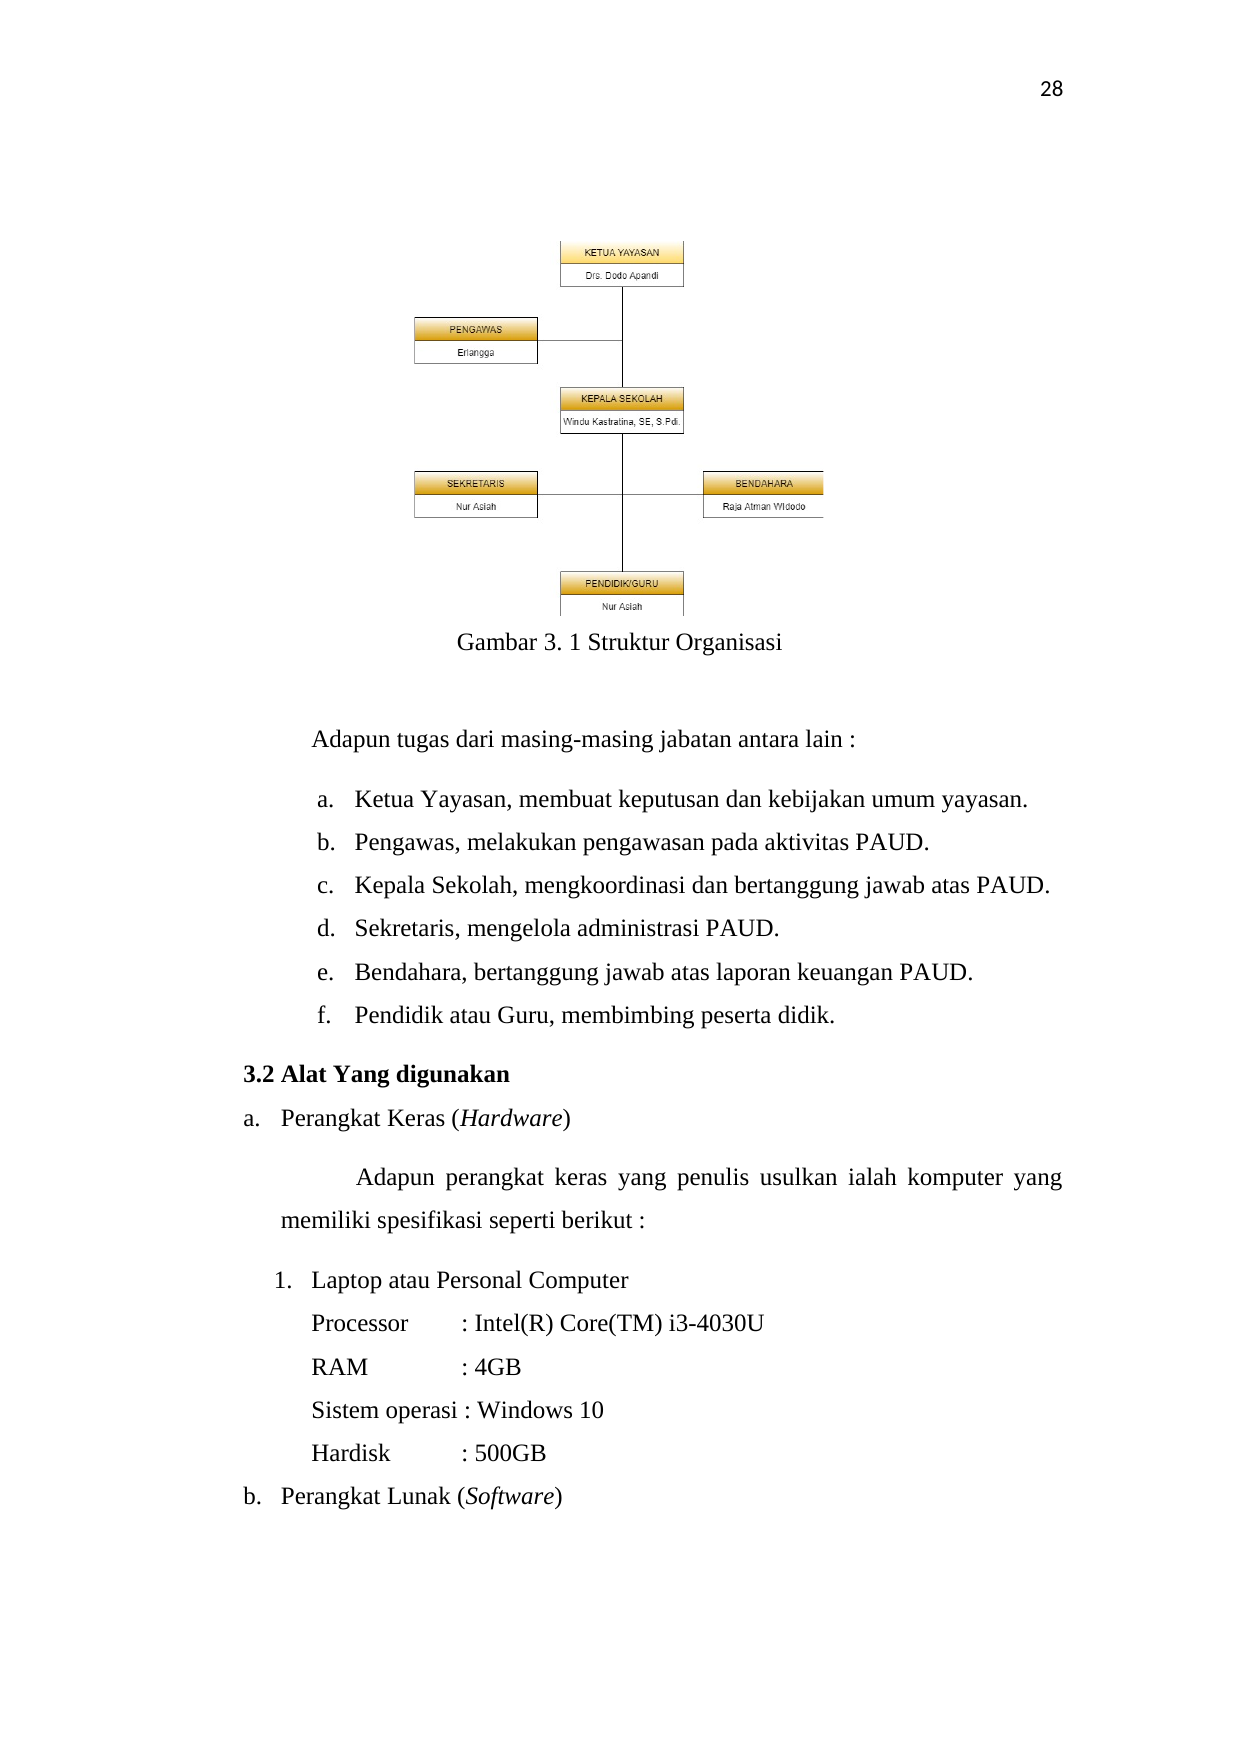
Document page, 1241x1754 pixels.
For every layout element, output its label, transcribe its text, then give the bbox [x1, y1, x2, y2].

list Perangkat Keras (Hardware) [243, 1103, 1063, 1131]
list Bendahara, bertanggung jawab atas laporan keuangan PAUD. [317, 957, 1063, 985]
text Adapun tugas dari masing-masing jabatan antara lain : [236, 724, 1063, 753]
list Hardisk : 500GB [311, 1438, 1063, 1467]
list Pendidik atau Guru, membimbing peserta didik. [317, 1000, 1063, 1028]
list Processor : Intel(R) Core(TM) i3-4030U [311, 1308, 1063, 1337]
list Ketua Yayasan, membuat keputusan dan kebijakan umum yayasan. [317, 784, 1063, 813]
list Kepala Sekolah, mengkoordinasi dan bertanggung jawab atas PAUD. [317, 870, 1063, 899]
text Adapun perangkat keras yang penulis usulkan ialah komputer yang memiliki spesifikasi seperti berikut : [281, 1162, 1063, 1234]
picture [414, 241, 824, 616]
subtitle Alat Yang digunakan [243, 1059, 1063, 1088]
list Perangkat Lunak (Software) [243, 1481, 1063, 1510]
list RAM : 4GB [311, 1352, 1063, 1380]
list Sekretaris, mengelola administrasi PAUD. [317, 913, 1063, 942]
list Pengawas, melakukan pengawasan pada aktivitas PAUD. [317, 827, 1063, 856]
list Sistem operasi : Windows 10 [311, 1395, 1063, 1423]
list Laptop atau Personal Computer [274, 1265, 1063, 1294]
